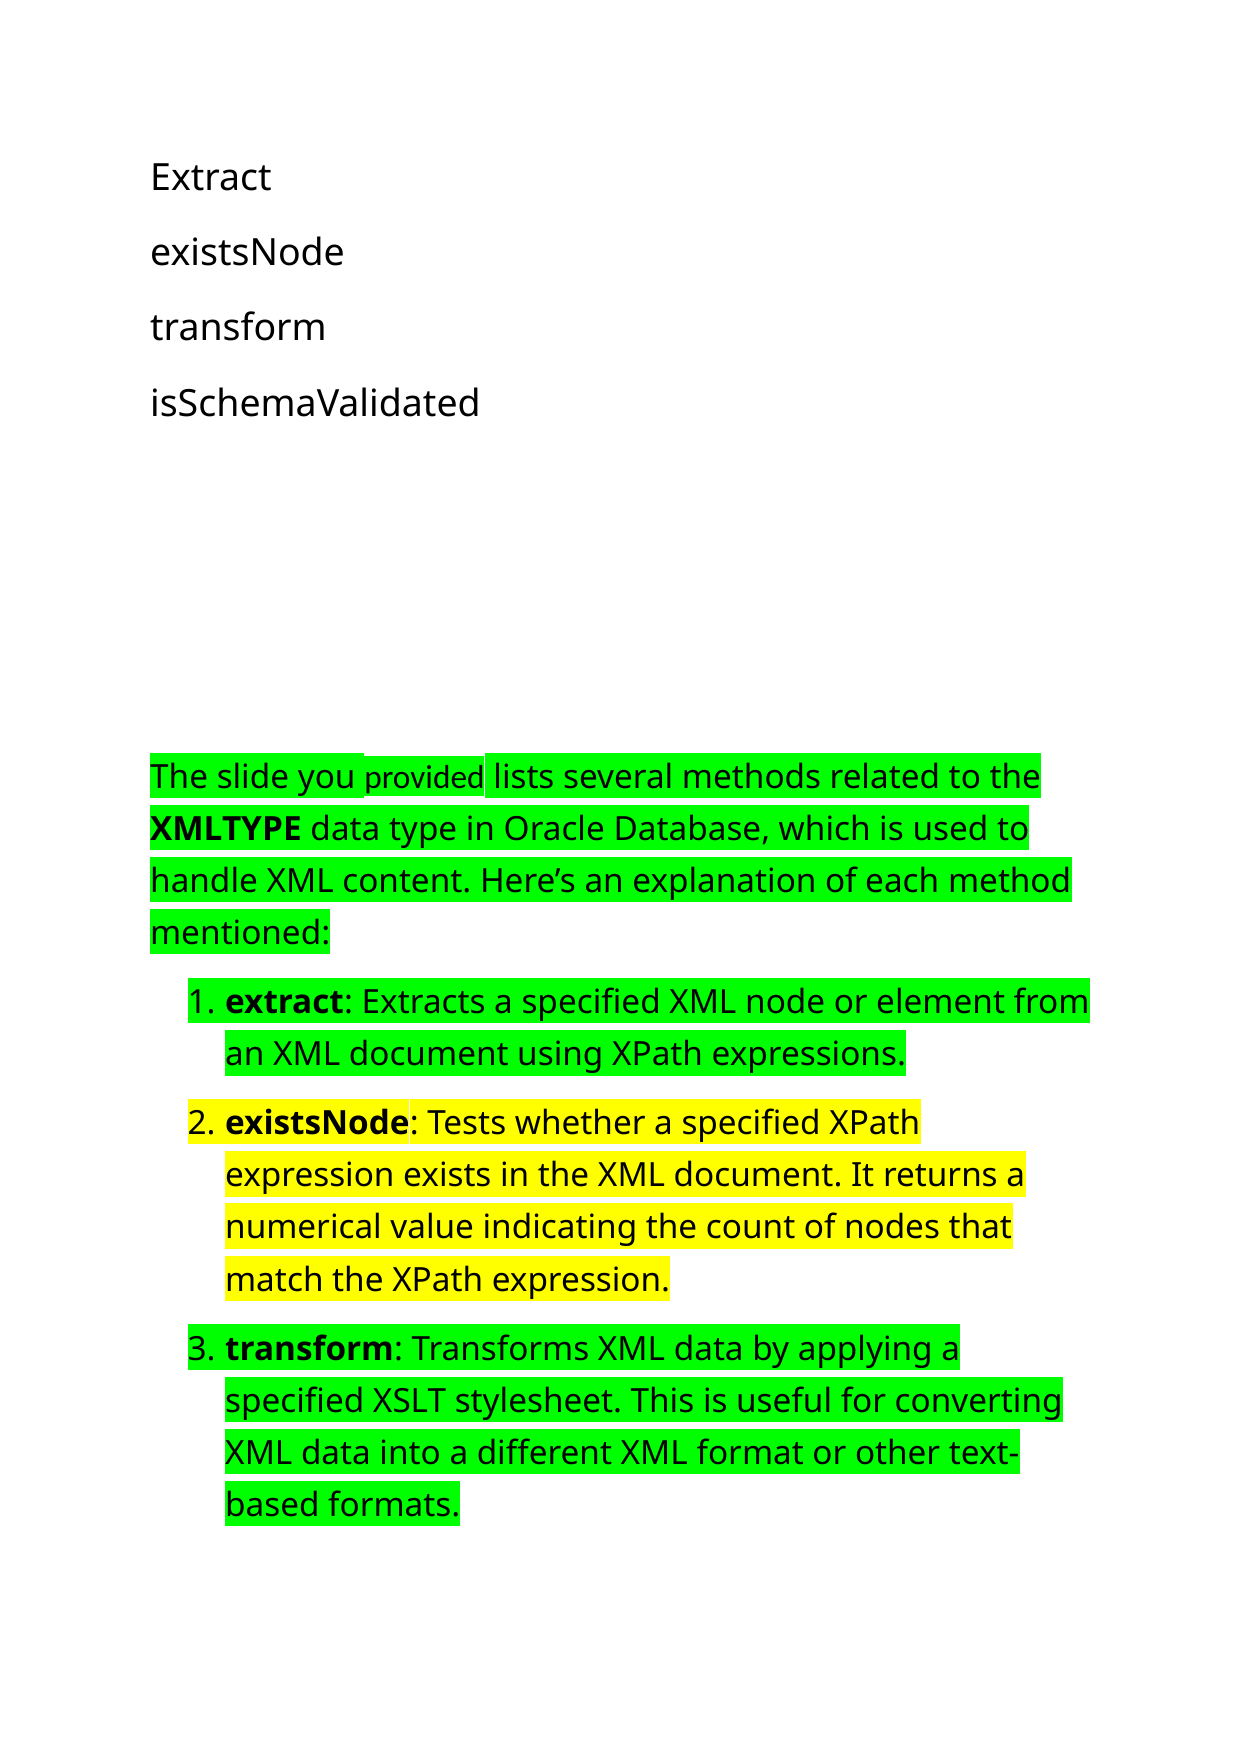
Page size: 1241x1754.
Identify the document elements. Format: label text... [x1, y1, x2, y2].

list transform: Transforms XML data by applying a specified XSLT stylesheet. This is useful for converting XML data into a different XML format or other text-based formats. [187, 1324, 1090, 1526]
text transform [150, 301, 1090, 352]
text existsNode [150, 225, 1090, 276]
text The slide you provided lists several methods related to the XMLTYPE data type in Oracle Database, which is used to handle XML content. Here’s an explanation of each method mentioned: [150, 752, 1090, 954]
text isSchemaValidated [150, 376, 1090, 427]
list extract: Extracts a specified XML node or element from an XML document using XPath expressions. [187, 978, 1090, 1076]
list existsNode: Tests whether a specified XPath expression exists in the XML document. It returns a numerical value indicating the count of nodes that match the XPath expression. [187, 1099, 1090, 1301]
text Extract [150, 150, 1090, 201]
